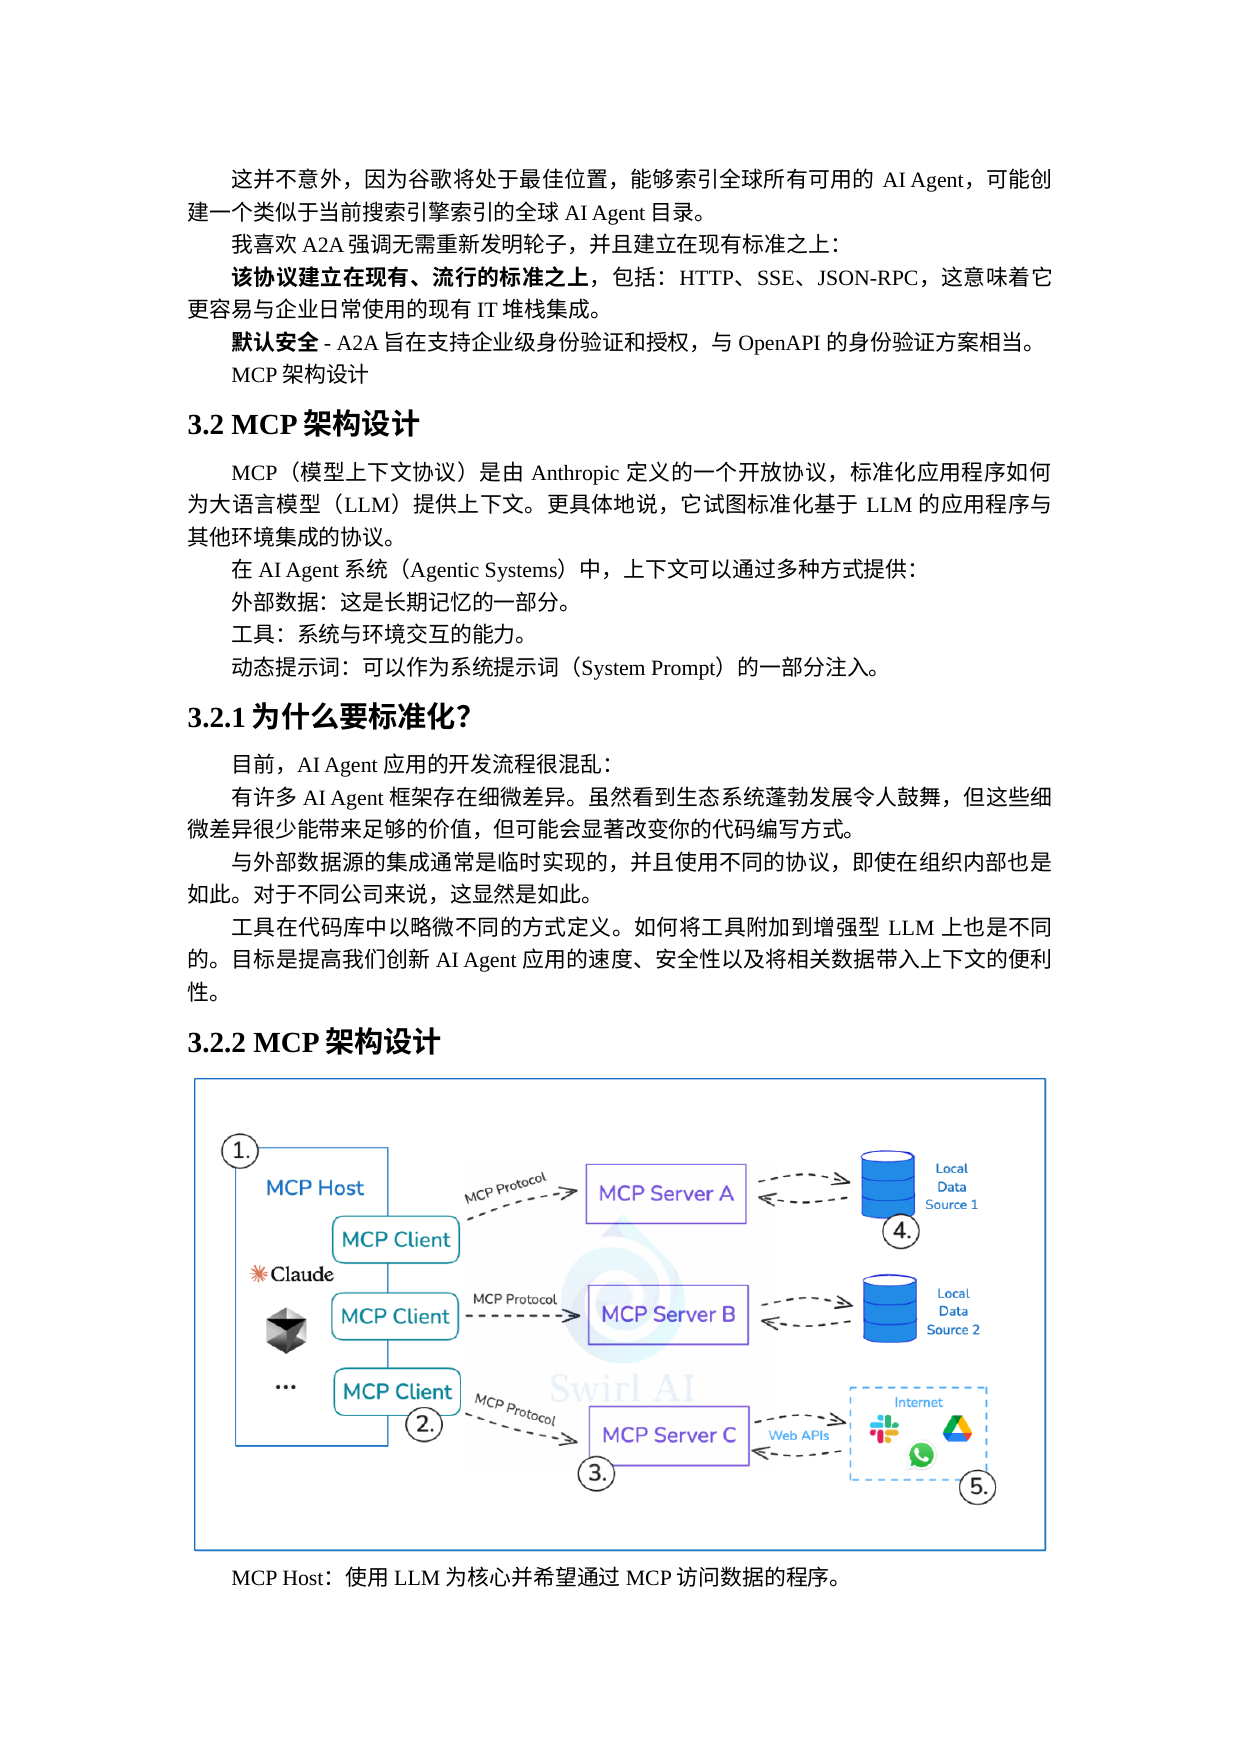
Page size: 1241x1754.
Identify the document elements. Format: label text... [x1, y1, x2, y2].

list 与外部数据源的集成通常是临时实现的，并且使用不同的协议，即使在组织内部也是如此。对于不同公司来说，这显然是如此。 [187, 844, 1053, 909]
list MCP 架构设计 [187, 357, 1053, 389]
list 我喜欢 A2A 强调无需重新发明轮子，并且建立在现有标准之上： [187, 227, 1053, 259]
list 3.2.1为什么要标准化？ [187, 682, 1053, 747]
list 在 AI Agent 系统（Agentic Systems）中，上下文可以通过多种方式提供： [187, 552, 1053, 584]
list 3.2.2 MCP 架构设计 [187, 1007, 1053, 1072]
list 该协议建立在现有、流行的标准之上，包括：HTTP、SSE、JSON-RPC，这意味着它更容易与企业日常使用的现有 IT 堆栈集成。 [187, 259, 1053, 324]
list 这并不意外，因为谷歌将处于最佳位置，能够索引全球所有可用的 AI Agent，可能创建一个类似于当前搜索引擎索引的全球 AI Agent 目录。 [187, 162, 1053, 227]
list 目前，AI Agent 应用的开发流程很混乱： [187, 747, 1053, 779]
list 动态提示词：可以作为系统提示词（System Prompt）的一部分注入。 [187, 649, 1053, 682]
list 工具：系统与环境交互的能力。 [187, 617, 1053, 649]
list 默认安全 - A2A 旨在支持企业级身份验证和授权，与 OpenAPI 的身份验证方案相当。 [187, 324, 1053, 357]
list 工具在代码库中以略微不同的方式定义。如何将工具附加到增强型 LLM 上也是不同的。目标是提高我们创新 AI Agent 应用的速度、安全性以及将相关数据带入上下文的便利性。 [187, 909, 1053, 1007]
list 有许多 AI Agent 框架存在细微差异。虽然看到生态系统蓬勃发展令人鼓舞，但这些细微差异很少能带来足够的价值，但可能会显著改变你的代码编写方式。 [187, 779, 1053, 844]
picture [187, 1072, 1052, 1557]
list MCP Host：使用 LLM 为核心并希望通过 MCP 访问数据的程序。 [187, 1559, 1053, 1592]
list 外部数据：这是长期记忆的一部分。 [187, 584, 1053, 617]
list 3.2 MCP 架构设计 [187, 389, 1053, 454]
list MCP（模型上下文协议）是由 Anthropic 定义的一个开放协议，标准化应用程序如何为大语言模型（LLM）提供上下文。更具体地说，它试图标准化基于 LLM 的应用程序与其他环境集成的协议。 [187, 454, 1053, 552]
